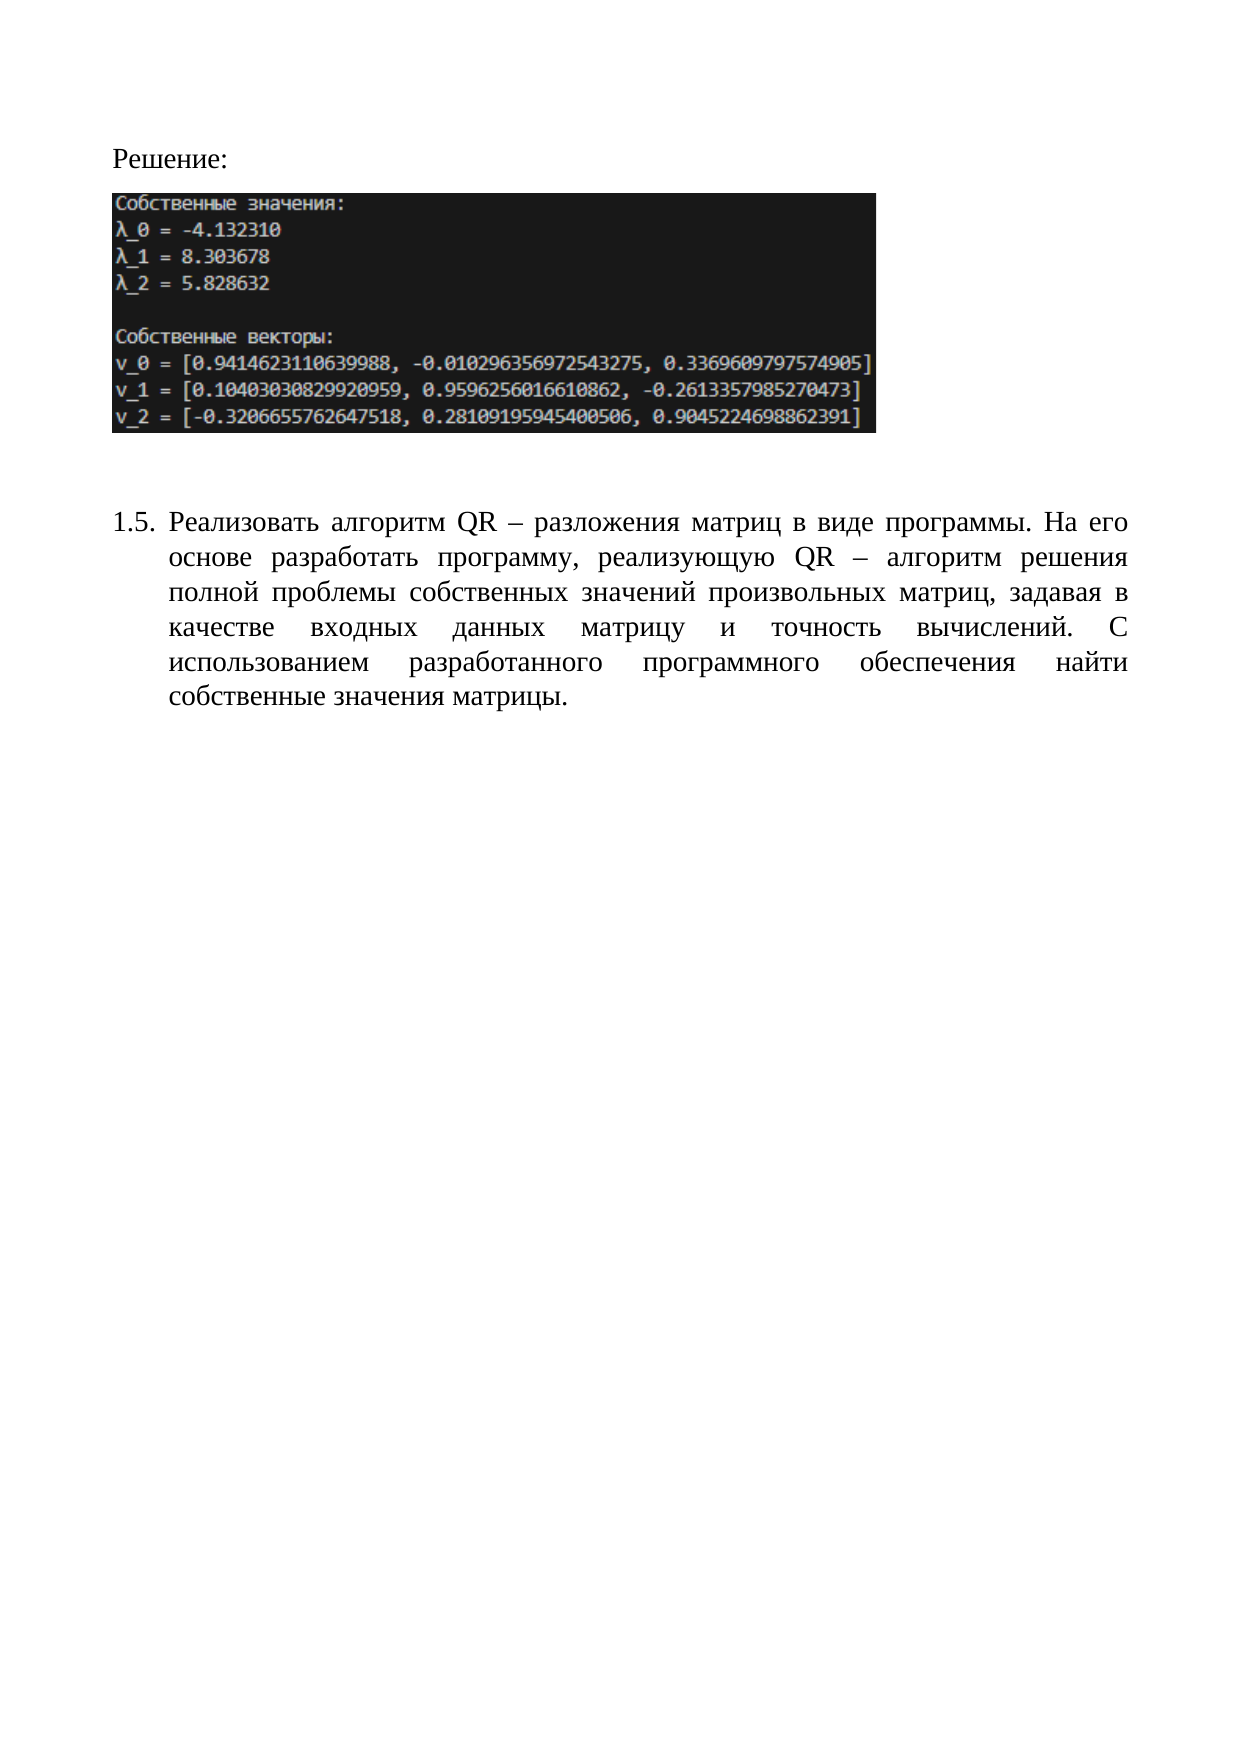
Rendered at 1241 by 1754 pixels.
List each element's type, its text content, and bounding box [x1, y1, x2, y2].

picture [112, 193, 877, 433]
list Реализовать алгоритм QR – разложения матриц в виде программы. На его основе разработать программу, реализующую QR – алгоритм решения полной проблемы собственных значений произвольных матриц, задавая в качестве входных данных матрицу и точность вычислений. С использованием разработанного программного обеспечения найти собственные значения матрицы. [112, 504, 1128, 712]
text Решение: [112, 142, 1140, 175]
